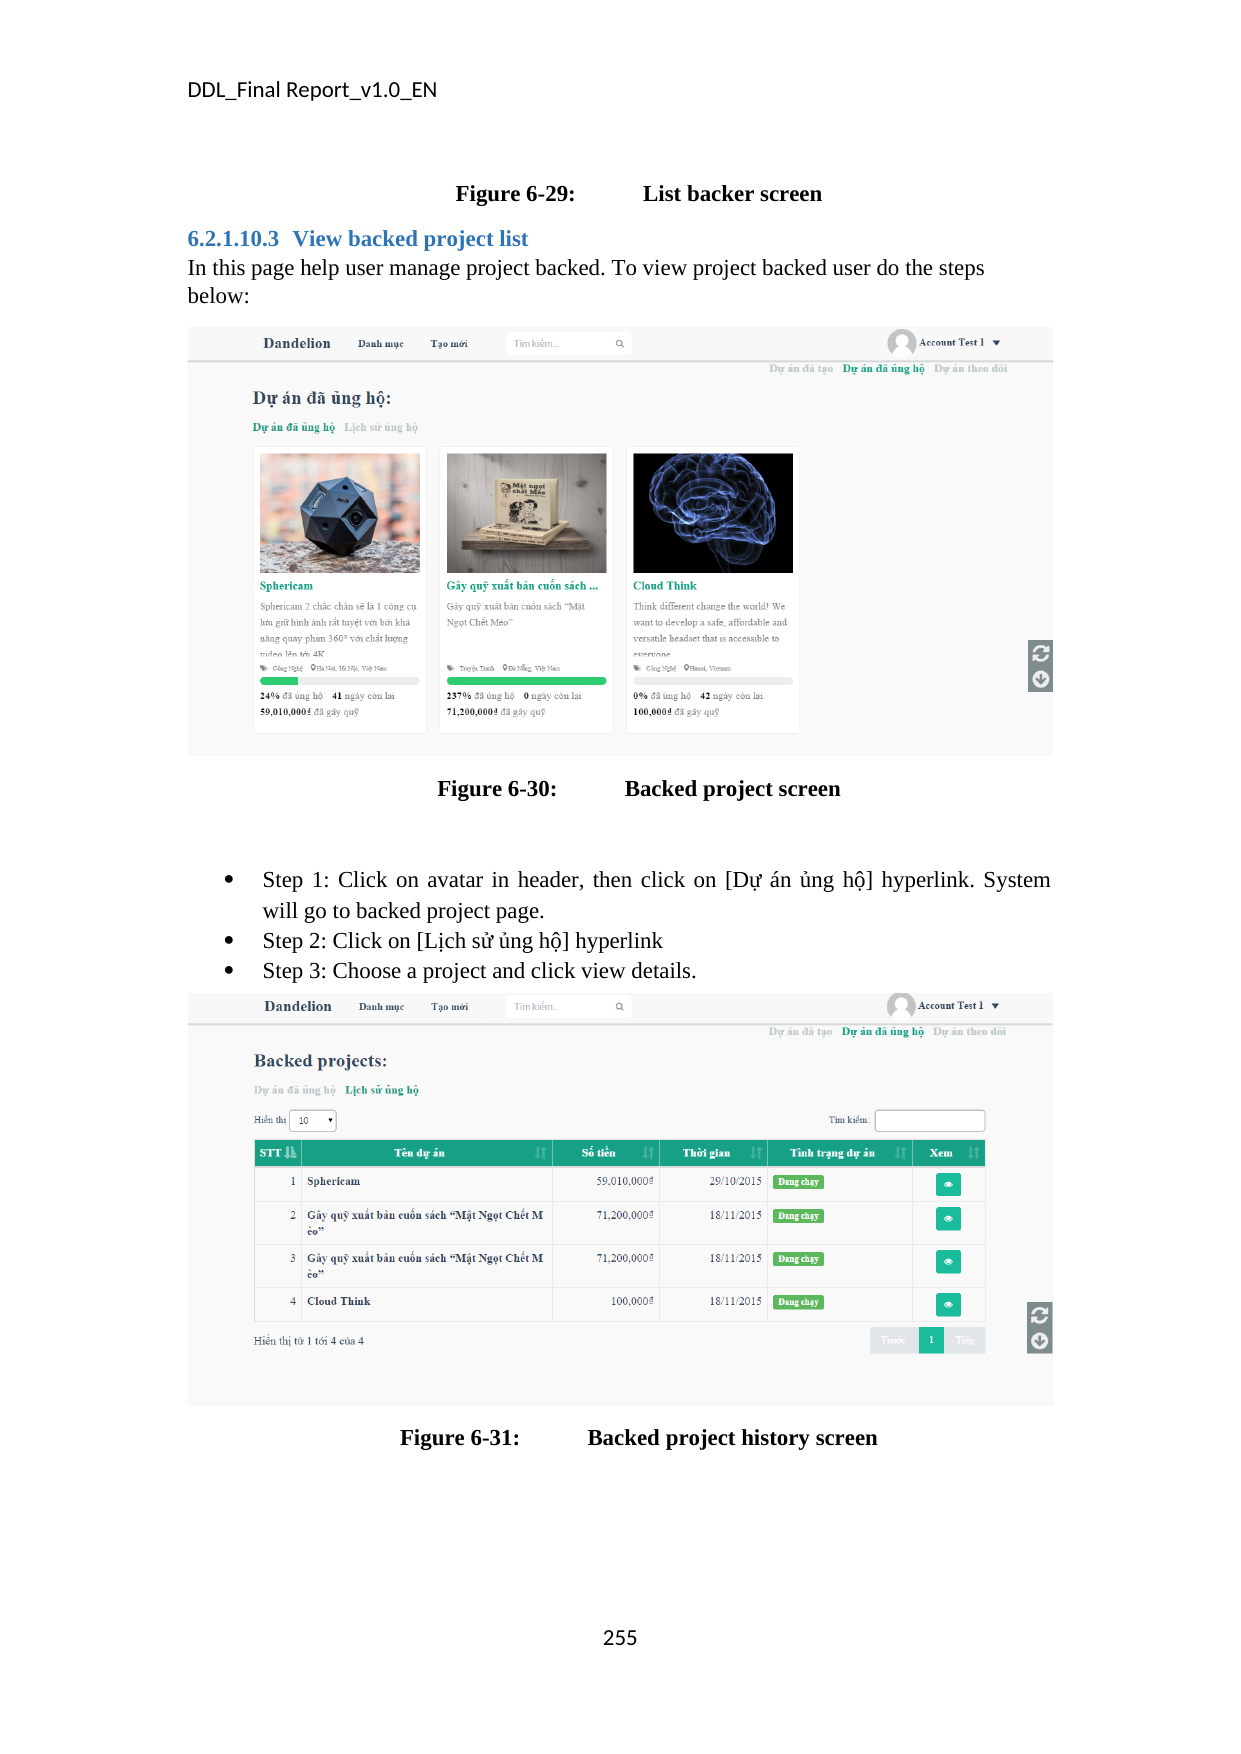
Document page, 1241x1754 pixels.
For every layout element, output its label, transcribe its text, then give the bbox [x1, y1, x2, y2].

text Backed project screen [225, 774, 1053, 801]
text List backer screen [225, 180, 1053, 206]
picture [187, 993, 1053, 1406]
text Backed project history screen [225, 1424, 1053, 1451]
list Step 1: Click on avatar in header, then click on [Dự án ủng hộ] hyperlink. System will go to backed project page. [225, 867, 1053, 923]
list Step 2: Click on [Lịch sử ủng hộ] hyperlink [225, 927, 1053, 953]
text In this page help user manage project backed. To view project backed user do the steps below: [187, 253, 1053, 308]
picture [187, 327, 1053, 756]
list Step 3: Choose a project and click view details. [225, 957, 1053, 983]
subtitle View backed project list [187, 225, 1053, 251]
